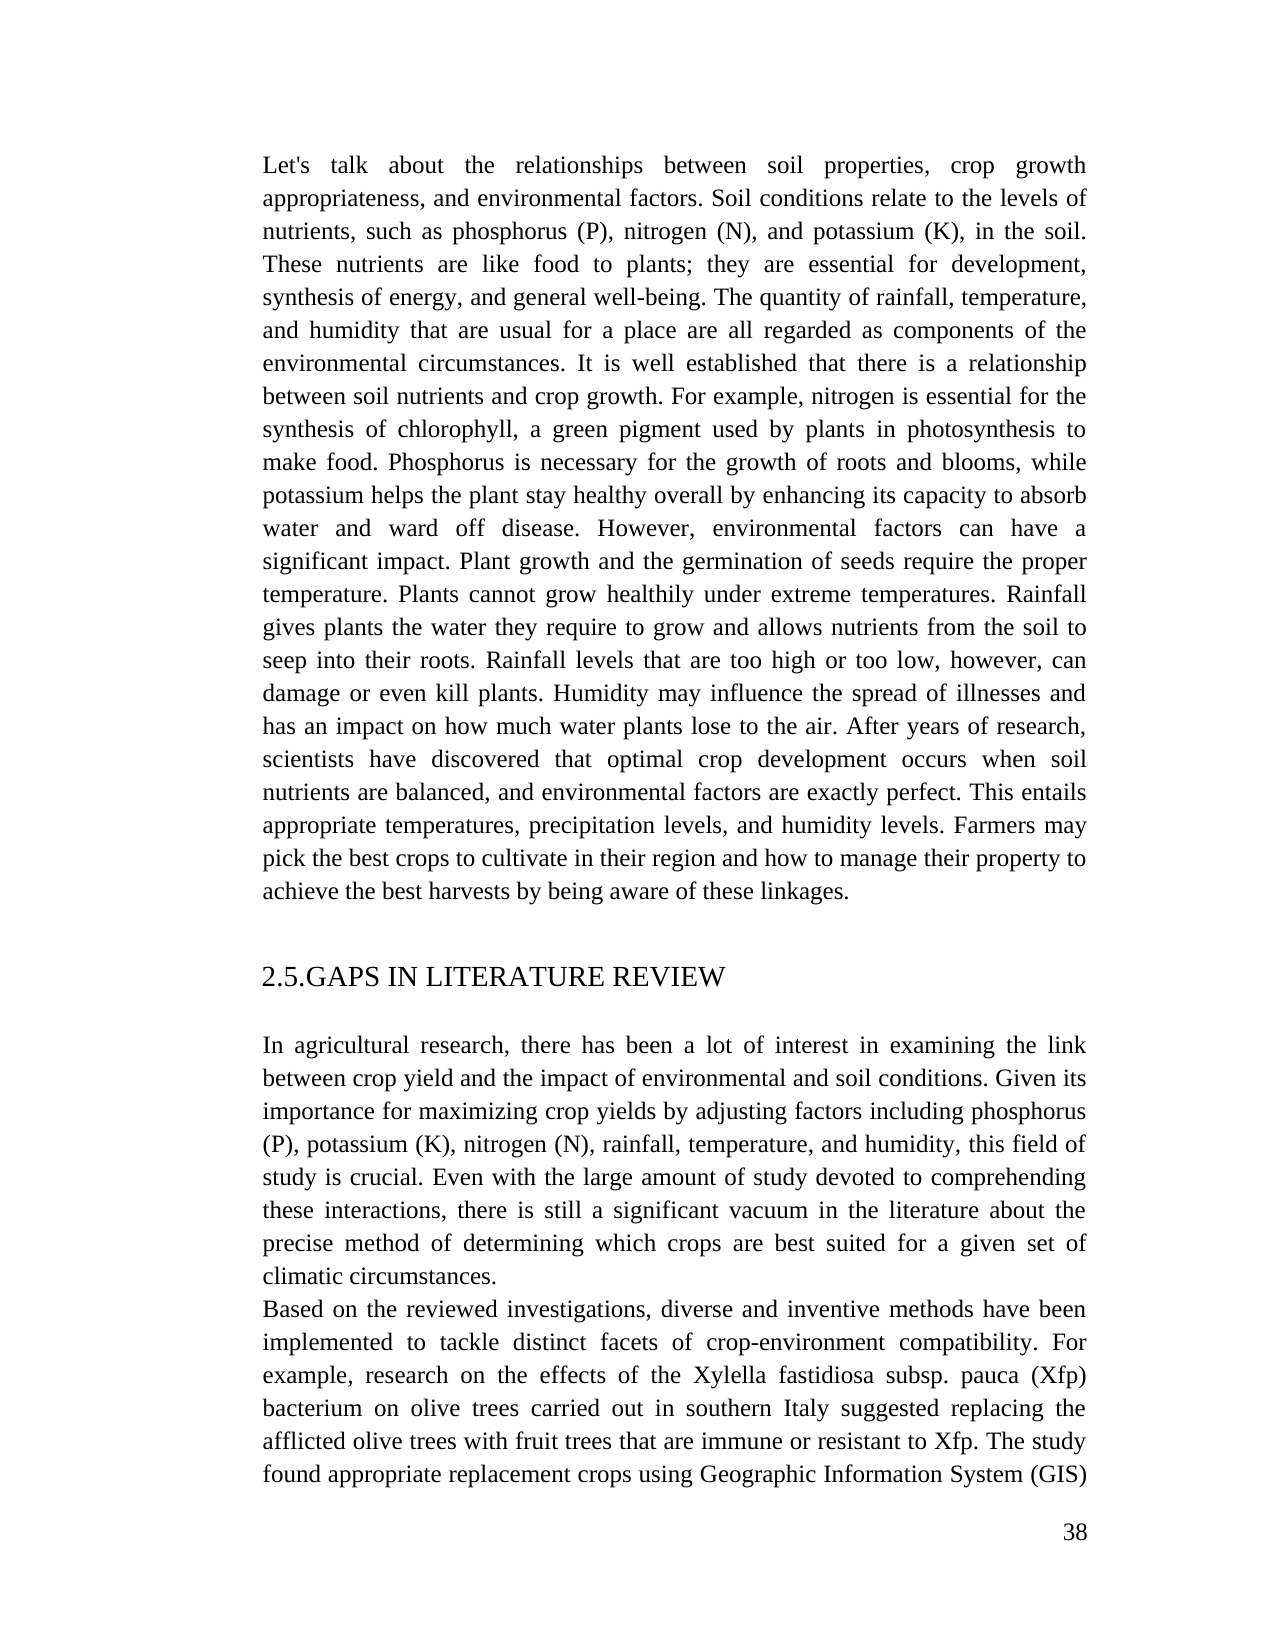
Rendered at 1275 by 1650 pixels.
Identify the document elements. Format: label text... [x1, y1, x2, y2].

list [262, 1294, 1087, 1488]
list Let's talk about the relationships between soil properties, crop growth appropriateness, and environmental factors. Soil conditions relate to the levels of nutrients, such as phosphorus (P), nitrogen (N), and potassium (K), in the soil. These nutrients are like food to plants; they are essential for development, synthesis of energy, and general well-being. The quantity of rainfall, temperature, and humidity that are usual for a place are all regarded as components of the environmental circumstances. It is well established that there is a relationship between soil nutrients and crop growth. For example, nitrogen is essential for the synthesis of chlorophyll, a green pigment used by plants in photosynthesis to make food. Phosphorus is necessary for the growth of roots and blooms, while potassium helps the plant stay healthy overall by enhancing its capacity to absorb water and ward off disease. However, environmental factors can have a significant impact. Plant growth and the germination of seeds require the proper temperature. Plants cannot grow healthily under extreme temperatures. Rainfall gives plants the water they require to grow and allows nutrients from the soil to seep into their roots. Rainfall levels that are too high or too low, however, can damage or even kill plants. Humidity may influence the spread of illnesses and has an impact on how much water plants lose to the air. After years of research, scientists have discovered that optimal crop development occurs when soil nutrients are balanced, and environmental factors are exactly perfect. This entails appropriate temperatures, precipitation levels, and humidity levels. Farmers may pick the best crops to cultivate in their region and how to manage their property to achieve the best harvests by being aware of these linkages. [262, 150, 1087, 905]
list In agricultural research, there has been a lot of interest in examining the link between crop yield and the impact of environmental and soil conditions. Given its importance for maximizing crop yields by adjusting factors including phosphorus (P), potassium (K), nitrogen (N), rainfall, temperature, and humidity, this field of study is crucial. Even with the large amount of study devoted to comprehending these interactions, there is still a significant vacuum in the literature about the precise method of determining which crops are best suited for a given set of climatic circumstances. [262, 1030, 1087, 1290]
subtitle GAPS IN LITERATURE REVIEW [261, 959, 1087, 993]
